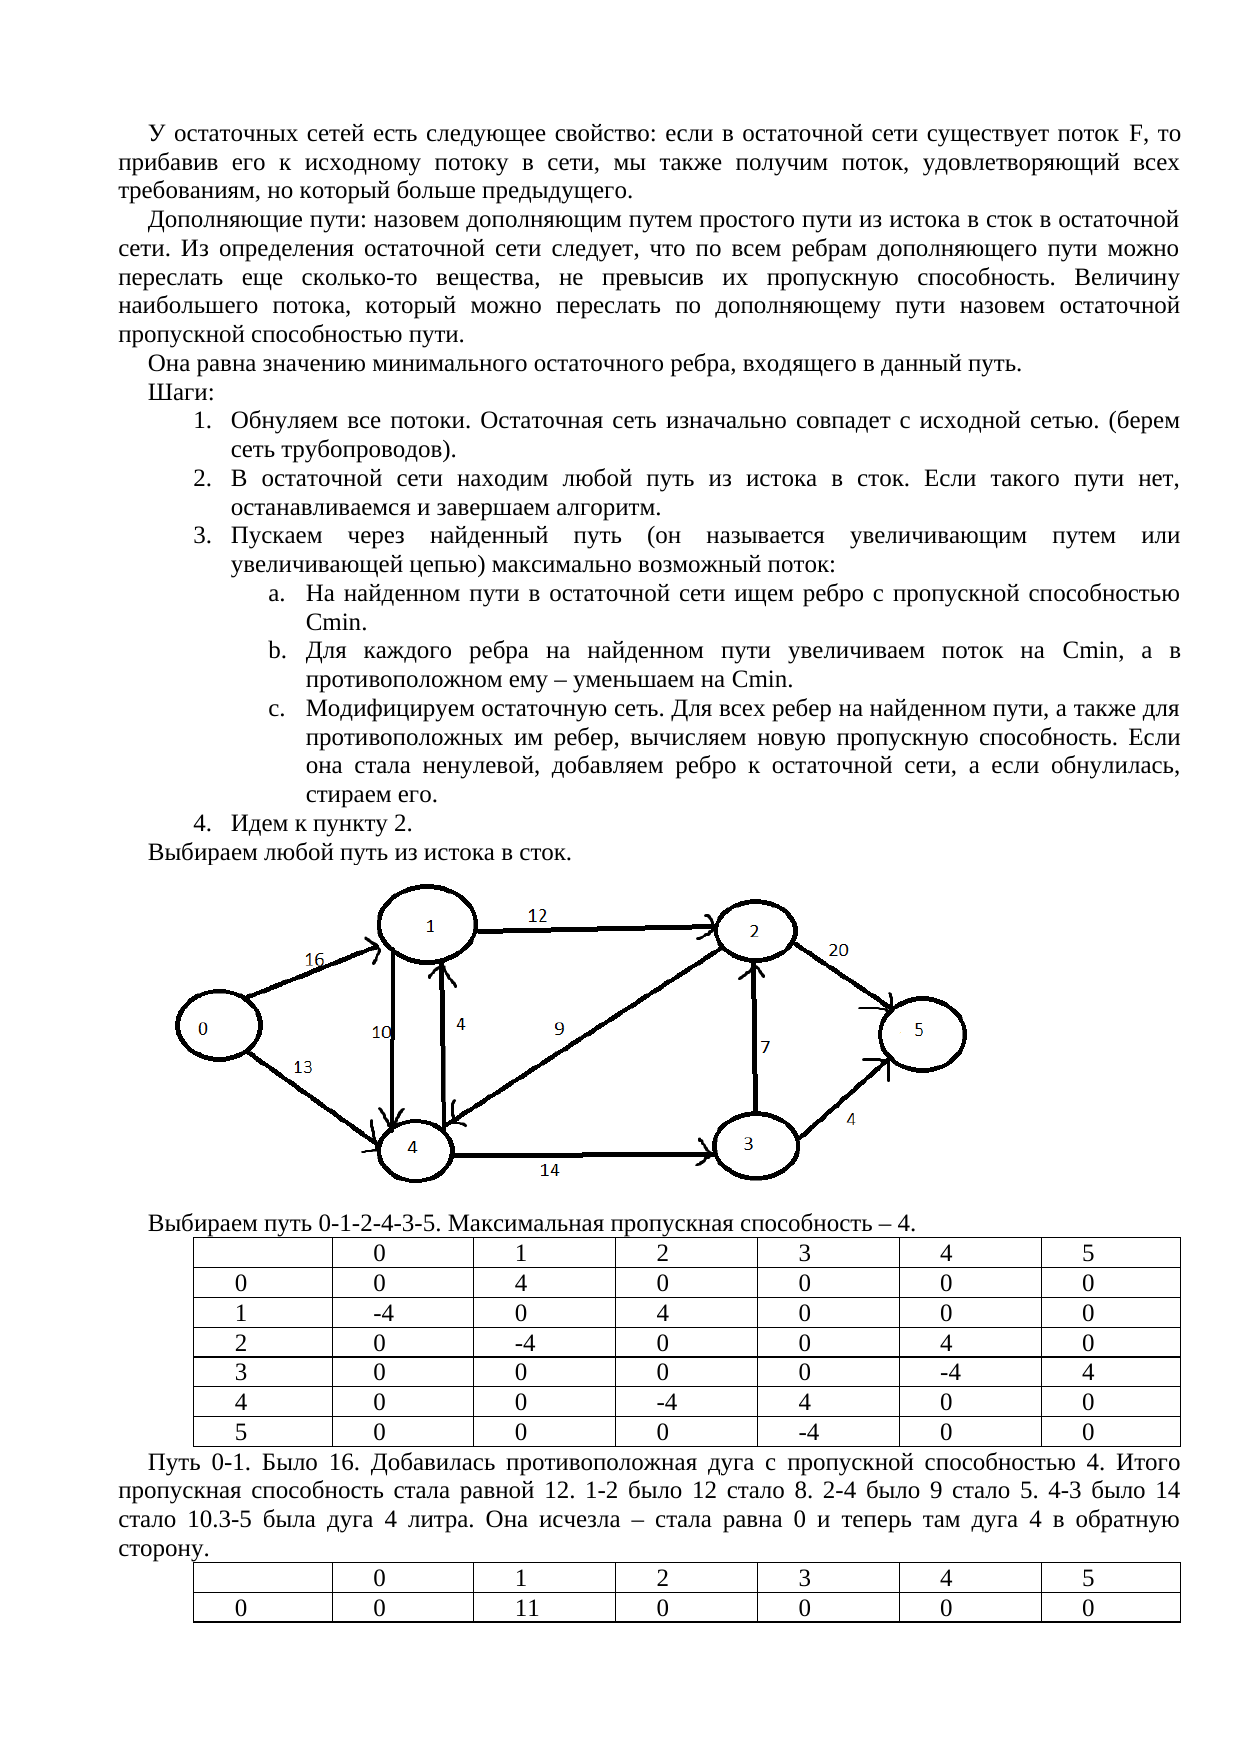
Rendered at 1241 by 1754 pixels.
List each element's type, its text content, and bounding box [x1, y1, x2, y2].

text Выбираем путь 0-1-2-4-3-5. Максимальная пропускная способность – 4. [118, 1208, 1181, 1237]
table_cell 0 [474, 1298, 615, 1327]
table_cell 1 [194, 1298, 332, 1327]
table_cell 0 [616, 1328, 757, 1356]
table_cell -4 [758, 1417, 899, 1446]
table_cell 4 [194, 1387, 332, 1416]
table_cell 0 [1042, 1387, 1180, 1416]
list Идем к пункту 2. [193, 808, 1181, 837]
table_cell 0 [333, 1593, 473, 1621]
table_header 5 [1042, 1238, 1180, 1267]
list Модифицируем остаточную сеть. Для всех ребер на найденном пути, а также для противоположных им ребер, вычисляем новую пропускную способность. Если она стала ненулевой, добавляем ребро к остаточной сети, а если обнулилась, стираем его. [268, 693, 1181, 808]
table_cell 0 [333, 1268, 473, 1297]
table_cell 0 [333, 1417, 473, 1446]
list В остаточной сети находим любой путь из истока в сток. Если такого пути нет, останавливаемся и завершаем алгоритм. [193, 463, 1181, 521]
table_cell 0 [1042, 1417, 1180, 1446]
table_cell 0 [616, 1417, 757, 1446]
table_cell 4 [474, 1268, 615, 1297]
table_cell -4 [900, 1358, 1041, 1386]
text Выбираем любой путь из истока в сток. [118, 837, 1181, 866]
text Путь 0-1. Было 16. Добавилась противоположная дуга с пропускной способностью 4. Итого пропускная способность стала равной 12. 1-2 было 12 стало 8. 2-4 было 9 стало 5. 4-3 было 14 стало 10.3-5 была дуга 4 литра. Она исчезла – стала равна 0 и теперь там дуга 4 в обратную сторону. [118, 1447, 1181, 1562]
table_cell 0 [758, 1328, 899, 1356]
table_header 1 [474, 1238, 615, 1267]
table_cell 0 [758, 1358, 899, 1386]
table_cell 0 [474, 1387, 615, 1416]
table_cell 0 [900, 1268, 1041, 1297]
table_cell 0 [333, 1358, 473, 1386]
table_header 2 [616, 1563, 757, 1592]
table_cell 0 [1042, 1328, 1180, 1356]
table_cell 0 [900, 1387, 1041, 1416]
table_header 2 [616, 1238, 757, 1267]
list Пускаем через найденный путь (он называется увеличивающим путем или увеличивающей цепью) максимально возможный поток: [193, 521, 1181, 578]
table_cell -4 [333, 1298, 473, 1327]
table_cell 5 [194, 1417, 332, 1446]
table_header [194, 1563, 332, 1592]
table_cell 4 [900, 1328, 1041, 1356]
table_cell 2 [194, 1328, 332, 1356]
table_header 4 [900, 1563, 1041, 1592]
table_header 1 [474, 1563, 615, 1592]
table_header 5 [1042, 1563, 1180, 1592]
table_cell -4 [616, 1387, 757, 1416]
table_cell 0 [194, 1593, 332, 1621]
picture [147, 865, 1030, 1209]
table_header 3 [758, 1563, 899, 1592]
table_cell 4 [616, 1298, 757, 1327]
table_cell 0 [758, 1298, 899, 1327]
table_header 4 [900, 1238, 1041, 1267]
table_header 0 [333, 1563, 473, 1592]
table_cell 0 [616, 1593, 757, 1621]
table_cell 4 [1042, 1358, 1180, 1386]
text Шаги: [118, 377, 1181, 406]
table_cell 0 [194, 1268, 332, 1297]
table_cell 0 [900, 1593, 1041, 1621]
table_cell 0 [333, 1387, 473, 1416]
text Она равна значению минимального остаточного ребра, входящего в данный путь. [118, 348, 1181, 377]
table_cell -4 [474, 1328, 615, 1356]
text Дополняющие пути: назовем дополняющим путем простого пути из истока в сток в остаточной сети. Из определения остаточной сети следует, что по всем ребрам дополняющего пути можно переслать еще сколько-то вещества, не превысив их пропускную способность. Величину наибольшего потока, который можно переслать по дополняющему пути назовем остаточной пропускной способностью пути. [118, 204, 1181, 348]
table_cell 11 [474, 1593, 615, 1621]
table_cell 0 [900, 1417, 1041, 1446]
list Для каждого ребра на найденном пути увеличиваем поток на Cmin, а в противоположном ему – уменьшаем на Cmin. [268, 636, 1181, 693]
table_cell 4 [758, 1387, 899, 1416]
list Обнуляем все потоки. Остаточная сеть изначально совпадет с исходной сетью. (берем сеть трубопроводов). [193, 406, 1181, 463]
table_cell 0 [333, 1328, 473, 1356]
table_cell 0 [900, 1298, 1041, 1327]
table_cell 0 [474, 1358, 615, 1386]
table_header 0 [333, 1238, 473, 1267]
list На найденном пути в остаточной сети ищем ребро с пропускной способностью Cmin. [268, 578, 1181, 636]
table_cell 0 [758, 1593, 899, 1621]
table_cell 0 [1042, 1298, 1180, 1327]
table_cell 0 [1042, 1593, 1180, 1621]
table_cell 0 [474, 1417, 615, 1446]
table_cell 0 [616, 1268, 757, 1297]
table_header 3 [758, 1238, 899, 1267]
table_cell 0 [616, 1358, 757, 1386]
table_cell 0 [758, 1268, 899, 1297]
table_cell 3 [194, 1358, 332, 1386]
table_cell 0 [1042, 1268, 1180, 1297]
text У остаточных сетей есть следующее свойство: если в остаточной сети существует поток F, то прибавив его к исходному потоку в сети, мы также получим поток, удовлетворяющий всех требованиям, но который больше предыдущего. [118, 118, 1181, 204]
table_header [194, 1238, 332, 1267]
